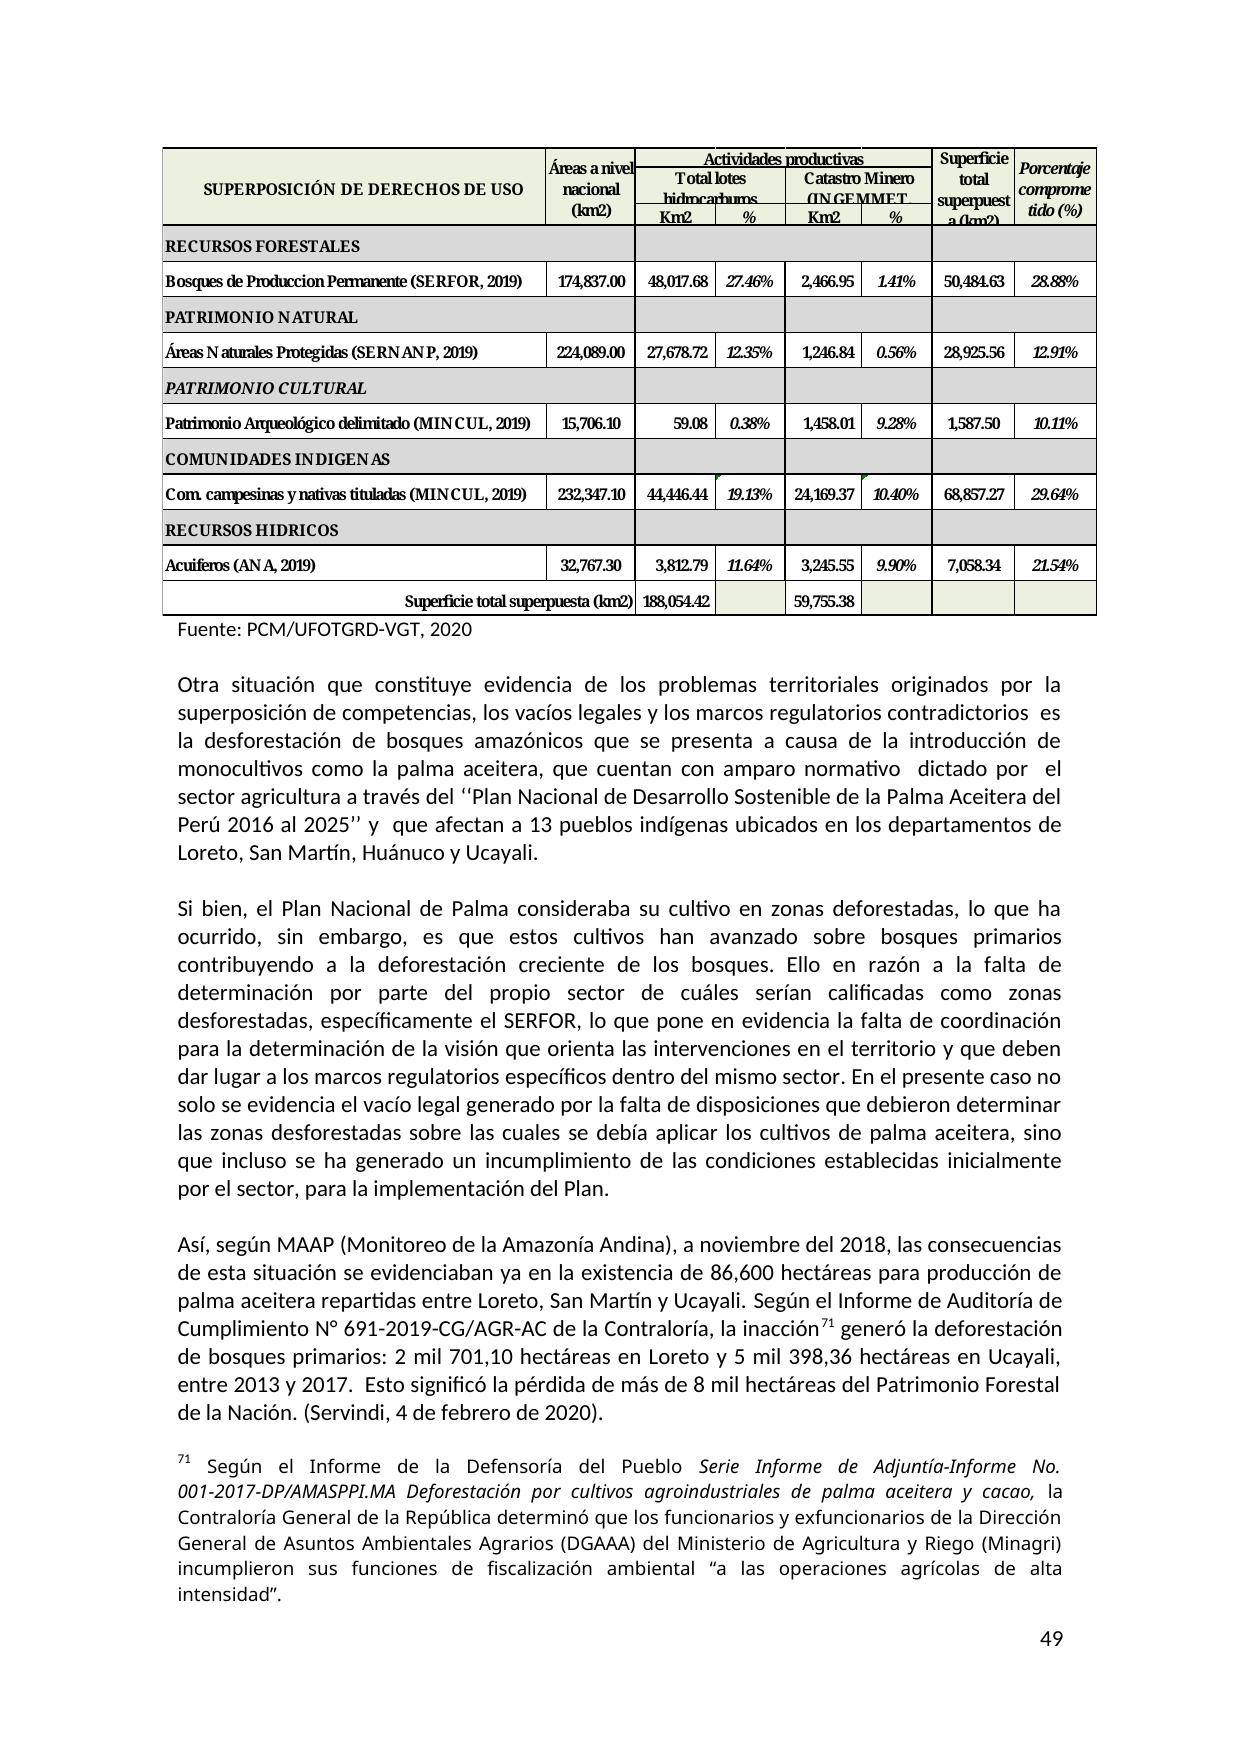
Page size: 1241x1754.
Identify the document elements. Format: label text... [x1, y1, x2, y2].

text Fuente: PCM/UFOTGRD-VGT, 2020 [177, 616, 1063, 642]
text Otra situación que constituye evidencia de los problemas territoriales originados por la superposición de competencias, los vacíos legales y los marcos regulatorios contradictorios es la desforestación de bosques amazónicos que se presenta a causa de la introducción de monocultivos como la palma aceitera, que cuentan con amparo normativo dictado por el sector agricultura a través del ‘‘Plan Nacional de Desarrollo Sostenible de la Palma Aceitera del Perú 2016 al 2025’’ y que afectan a 13 pueblos indígenas ubicados en los departamentos de Loreto, San Martín, Huánuco y Ucayali. [177, 670, 1063, 866]
text Si bien, el Plan Nacional de Palma consideraba su cultivo en zonas deforestadas, lo que ha ocurrido, sin embargo, es que estos cultivos han avanzado sobre bosques primarios contribuyendo a la deforestación creciente de los bosques. Ello en razón a la falta de determinación por parte del propio sector de cuáles serían calificadas como zonas desforestadas, específicamente el SERFOR, lo que pone en evidencia la falta de coordinación para la determinación de la visión que orienta las intervenciones en el territorio y que deben dar lugar a los marcos regulatorios específicos dentro del mismo sector. En el presente caso no solo se evidencia el vacío legal generado por la falta de disposiciones que debieron determinar las zonas desforestadas sobre las cuales se debía aplicar los cultivos de palma aceitera, sino que incluso se ha generado un incumplimiento de las condiciones establecidas inicialmente por el sector, para la implementación del Plan. [177, 894, 1063, 1202]
text Así, según MAAP (Monitoreo de la Amazonía Andina), a noviembre del 2018, las consecuencias de esta situación se evidenciaban ya en la existencia de 86,600 hectáreas para producción de palma aceitera repartidas entre Loreto, San Martín y Ucayali. Según el Informe de Auditoría de Cumplimiento N° 691-2019-CG/AGR-AC de la Contraloría, la inacción generó la deforestación de bosques primarios: 2 mil 701,10 hectáreas en Loreto y 5 mil 398,36 hectáreas en Ucayali, entre 2013 y 2017. Esto significó la pérdida de más de 8 mil hectáreas del Patrimonio Forestal de la Nación. (Servindi, 4 de febrero de 2020). [177, 1230, 1063, 1426]
